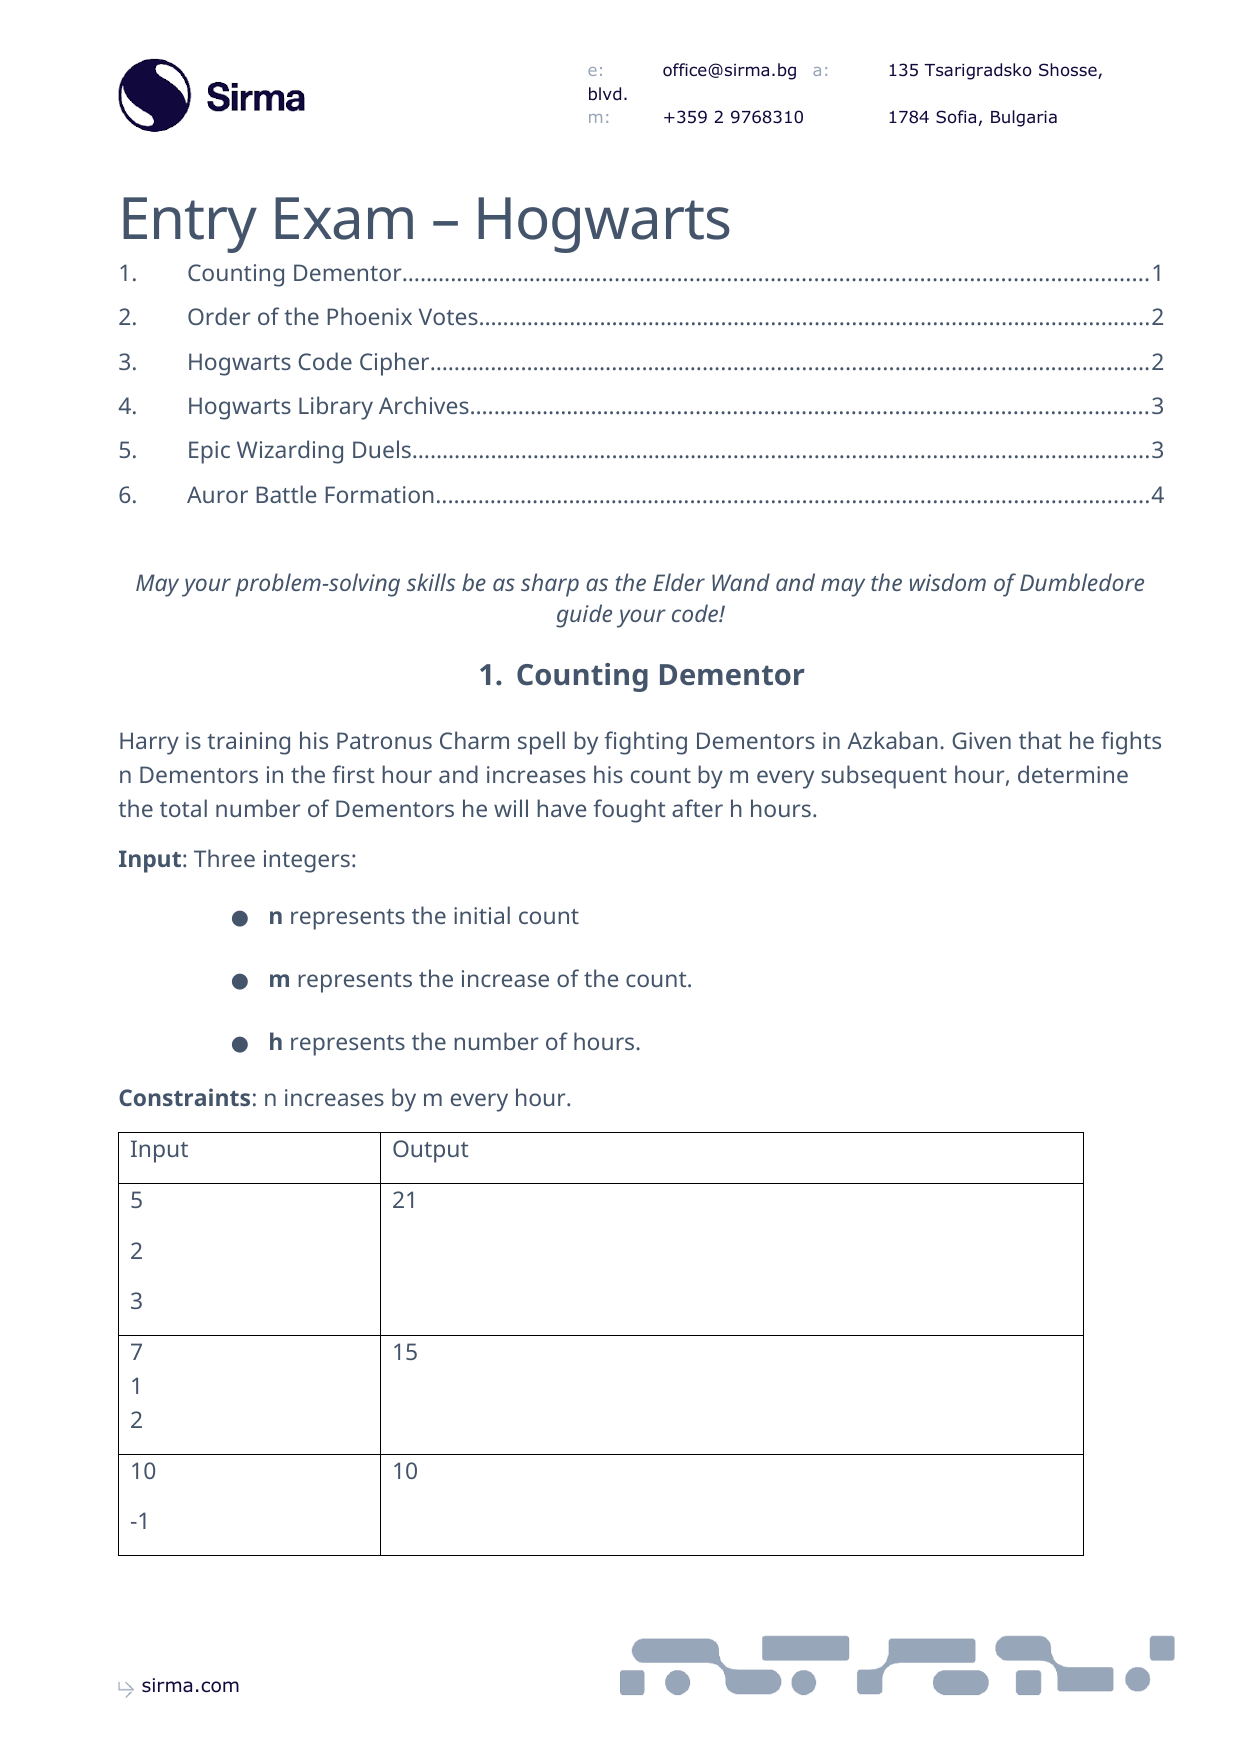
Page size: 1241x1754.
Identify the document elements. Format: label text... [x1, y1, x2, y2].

text Constraints: n increases by m every hour. [118, 1082, 1165, 1113]
text Harry is training his Patronus Charm spell by fighting Dementors in Azkaban. Given that he fights n Dementors in the first hour and increases his count by m every subsequent hour, determine the total number of Dementors he will have fought after h hours. [118, 725, 1165, 824]
text May your problem-solving skills be as sharp as the Elder Wand and may the wisdom of Dumbledore guide your code! [118, 567, 1165, 630]
table_header Input [119, 1133, 380, 1183]
subtitle Counting Dementor [118, 655, 1165, 694]
title Entry Exam – Hogwarts [118, 177, 1165, 257]
list m represents the increase of the count. [231, 956, 1165, 999]
text Input: Three integers: [118, 843, 1165, 874]
table_cell 15 [381, 1336, 1083, 1454]
list h represents the number of hours. [231, 1019, 1165, 1062]
table_cell 10 [381, 1455, 1083, 1555]
picture [0, 1, 1238, 1754]
table_cell 5 2 3 [119, 1184, 380, 1335]
table_cell 21 [381, 1184, 1083, 1335]
table_cell 10 -1 1 [119, 1455, 380, 1555]
list n represents the initial count [231, 894, 1165, 936]
table_cell 7 1 2 [119, 1336, 380, 1454]
table_header Output [381, 1133, 1083, 1183]
